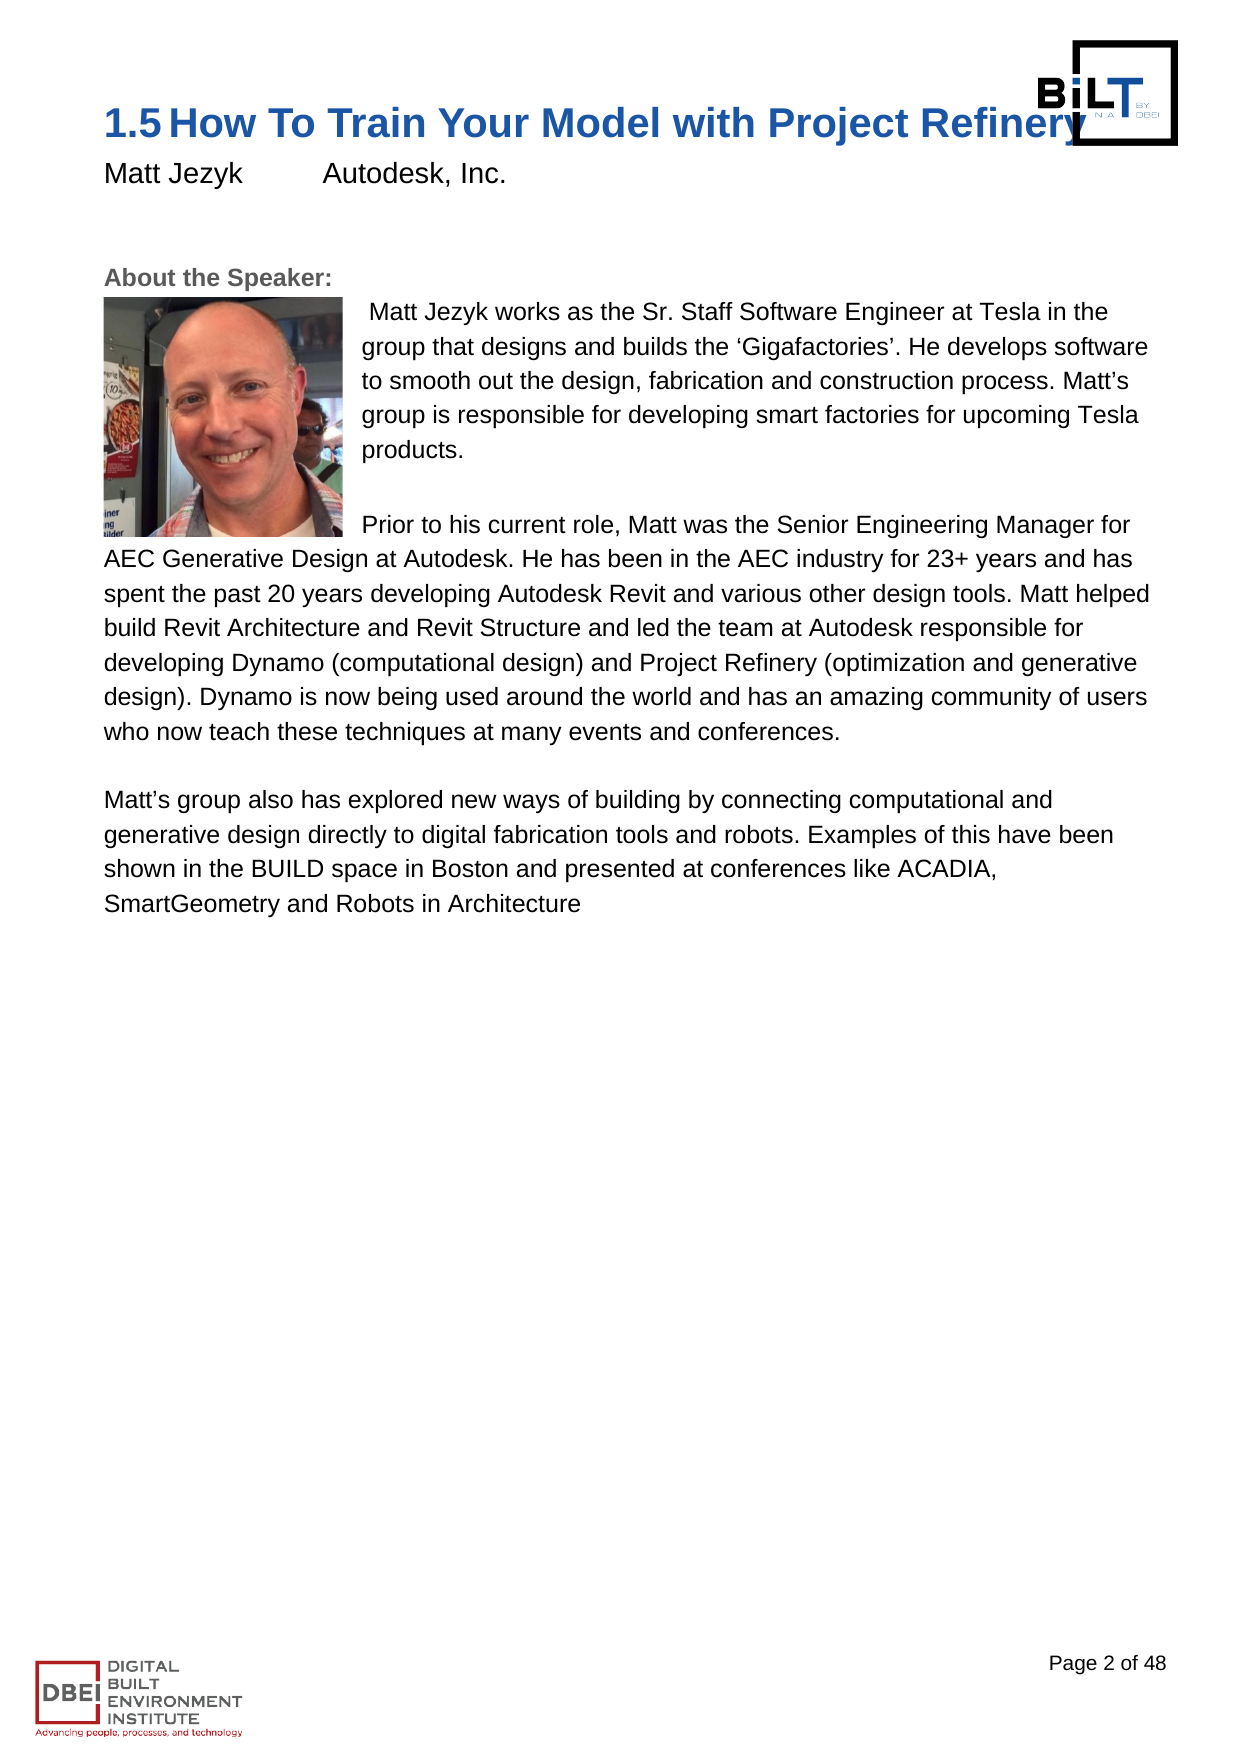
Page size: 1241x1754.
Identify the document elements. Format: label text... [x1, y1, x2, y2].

text Matt Jezyk works as the Sr. Staff Software Engineer at Tesla in the group that designs and builds the ‘Gigafactories’. He develops software to smooth out the design, fabrication and construction process. Matt’s group is responsible for developing smart factories for upcoming Tesla products. [343, 297, 1167, 464]
text About the Speaker: [103, 262, 1167, 291]
text Matt’s group also has explored new ways of building by connecting computational and generative design directly to digital fabrication tools and robots. Examples of this have been shown in the BUILD space in Boston and presented at conferences like ACADIA, SmartGeometry and Robots in Architecture [103, 785, 1167, 918]
picture [1031, 31, 1182, 154]
picture [27, 1652, 243, 1740]
picture [103, 297, 343, 537]
text Prior to his current role, Matt was the Senior Engineering Manager for AEC Generative Design at Autodesk. He has been in the AEC industry for 23+ years and has spent the past 20 years developing Autodesk Revit and various other design tools. Matt helped build Revit Architecture and Revit Structure and led the team at Autodesk responsible for developing Dynamo (computational design) and Project Refinery (optimization and generative design). Dynamo is now being used around the world and has an amazing community of users who now teach these techniques at many events and conferences. [103, 509, 1167, 745]
